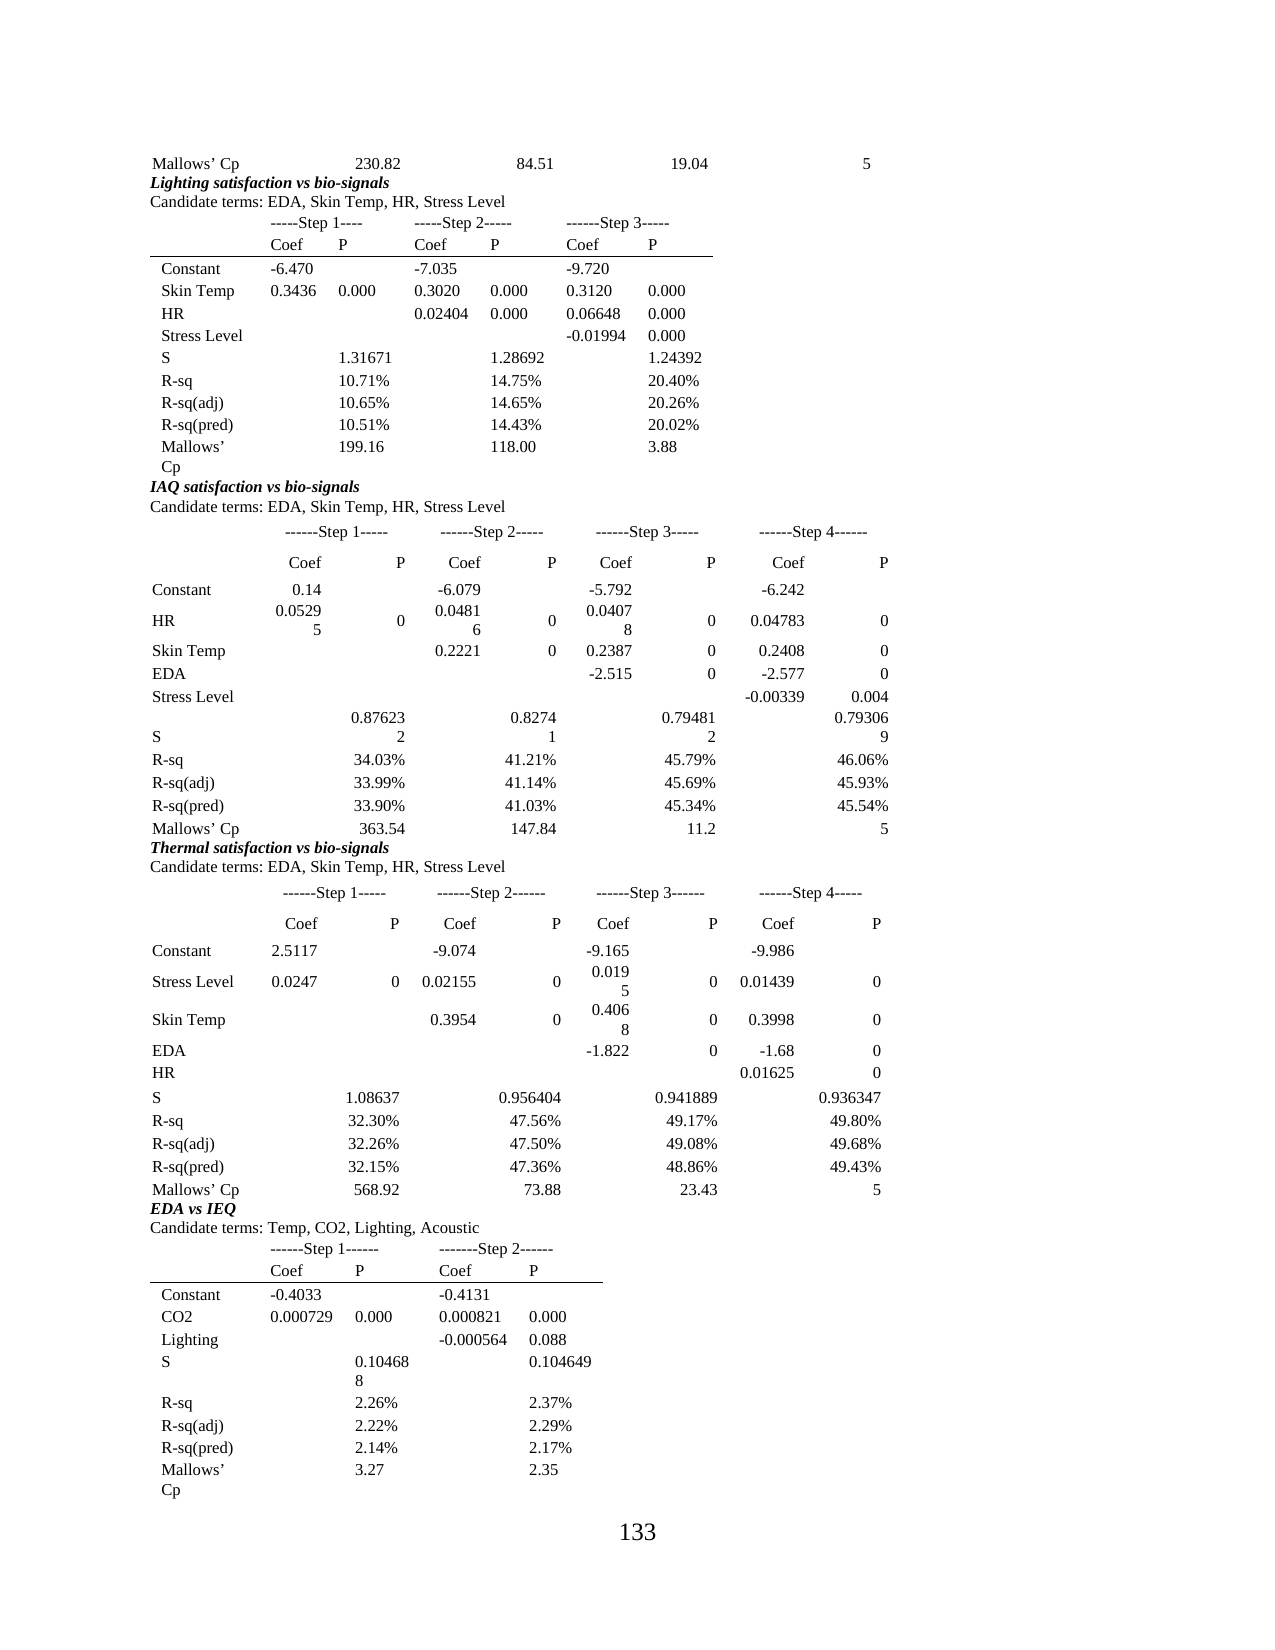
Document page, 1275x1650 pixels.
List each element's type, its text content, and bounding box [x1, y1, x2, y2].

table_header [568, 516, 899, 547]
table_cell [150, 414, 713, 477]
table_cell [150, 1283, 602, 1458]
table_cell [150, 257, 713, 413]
text Candidate terms: EDA, Skin Temp, HR, Stress Level [150, 857, 1125, 876]
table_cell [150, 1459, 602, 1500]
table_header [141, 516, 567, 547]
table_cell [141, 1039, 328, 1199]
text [150, 1218, 1125, 1237]
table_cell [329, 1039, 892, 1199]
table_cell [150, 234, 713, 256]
text IAQ satisfaction vs bio-signals [150, 477, 1125, 496]
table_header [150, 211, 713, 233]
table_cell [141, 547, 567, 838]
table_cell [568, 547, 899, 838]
text Candidate terms: EDA, Skin Temp, HR, Stress Level [150, 496, 1125, 516]
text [150, 192, 1125, 211]
text EDA vs IEQ [150, 1199, 1125, 1218]
text Thermal satisfaction vs bio-signals [150, 838, 1125, 857]
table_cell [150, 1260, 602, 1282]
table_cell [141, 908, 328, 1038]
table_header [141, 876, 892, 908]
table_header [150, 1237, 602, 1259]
text Lighting satisfaction vs bio-signals [150, 173, 1125, 192]
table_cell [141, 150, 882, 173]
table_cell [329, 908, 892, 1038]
